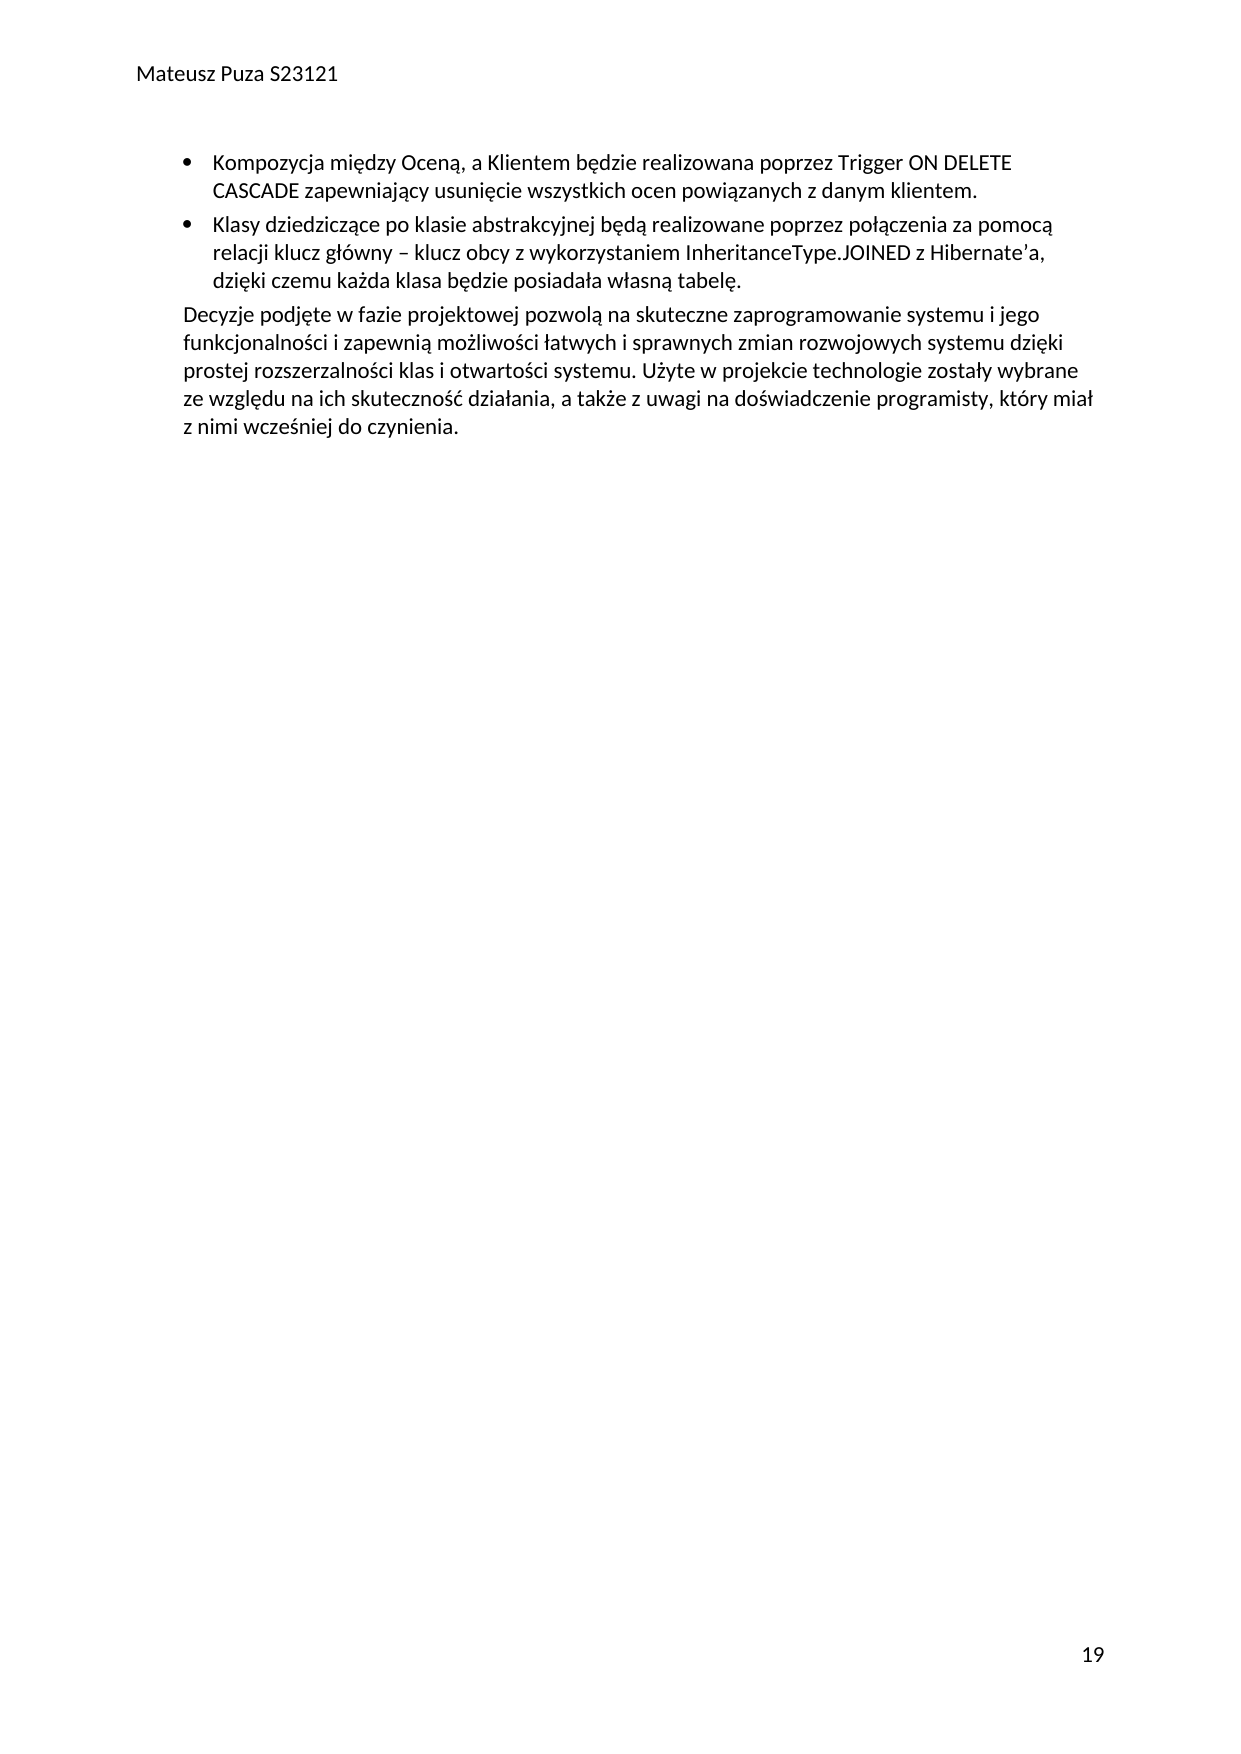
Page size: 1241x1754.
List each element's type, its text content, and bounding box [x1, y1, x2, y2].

text Kompozycja między Oceną, a Klientem będzie realizowana poprzez Trigger ON DELETE CASCADE zapewniający usunięcie wszystkich ocen powiązanych z danym klientem. [183, 148, 1104, 204]
text Klasy dziedziczące po klasie abstrakcyjnej będą realizowane poprzez połączenia za pomocą relacji klucz główny – klucz obcy z wykorzystaniem InheritanceType.JOINED z Hibernate’a, dzięki czemu każda klasa będzie posiadała własną tabelę. [183, 210, 1104, 294]
text Decyzje podjęte w fazie projektowej pozwolą na skuteczne zaprogramowanie systemu i jego funkcjonalności i zapewnią możliwości łatwych i sprawnych zmian rozwojowych systemu dzięki prostej rozszerzalności klas i otwartości systemu. Użyte w projekcie technologie zostały wybrane ze względu na ich skuteczność działania, a także z uwagi na doświadczenie programisty, który miał z nimi wcześniej do czynienia. [136, 300, 1104, 440]
